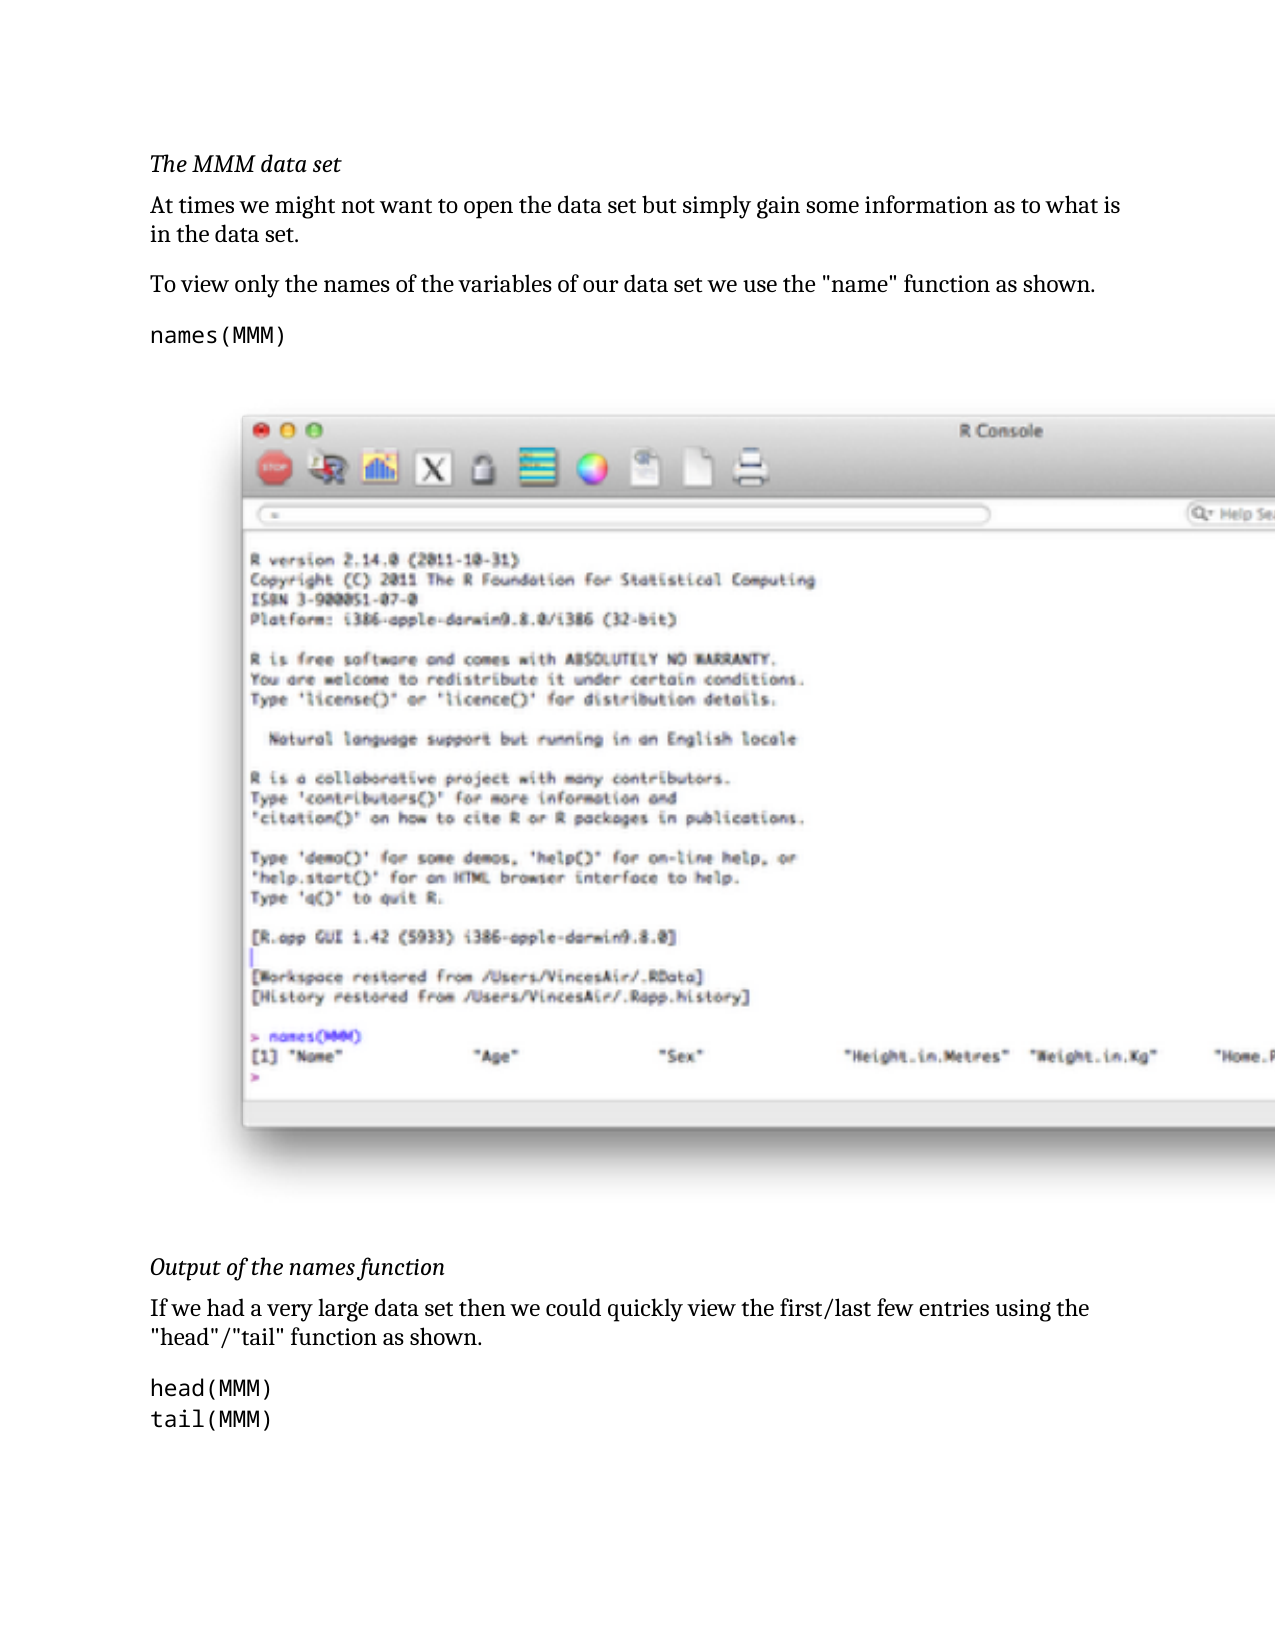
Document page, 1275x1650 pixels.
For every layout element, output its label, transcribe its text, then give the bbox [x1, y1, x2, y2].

text If we had a very large data set then we could quickly view the first/last few entries using the "head"/"tail" function as shown. [150, 1294, 1125, 1351]
text names(MMM) [150, 319, 1125, 350]
picture [168, 371, 1275, 1232]
text To view only the names of the variables of our data set we use the "name" function as shown. [150, 269, 1125, 298]
text Output of the names function [150, 1252, 1125, 1281]
text The MMM data set [150, 150, 1125, 179]
text At times we might not want to open the data set but simply gain some information as to what is in the data set. [150, 191, 1125, 249]
text head(MMM) tail(MMM) [150, 1372, 1125, 1434]
